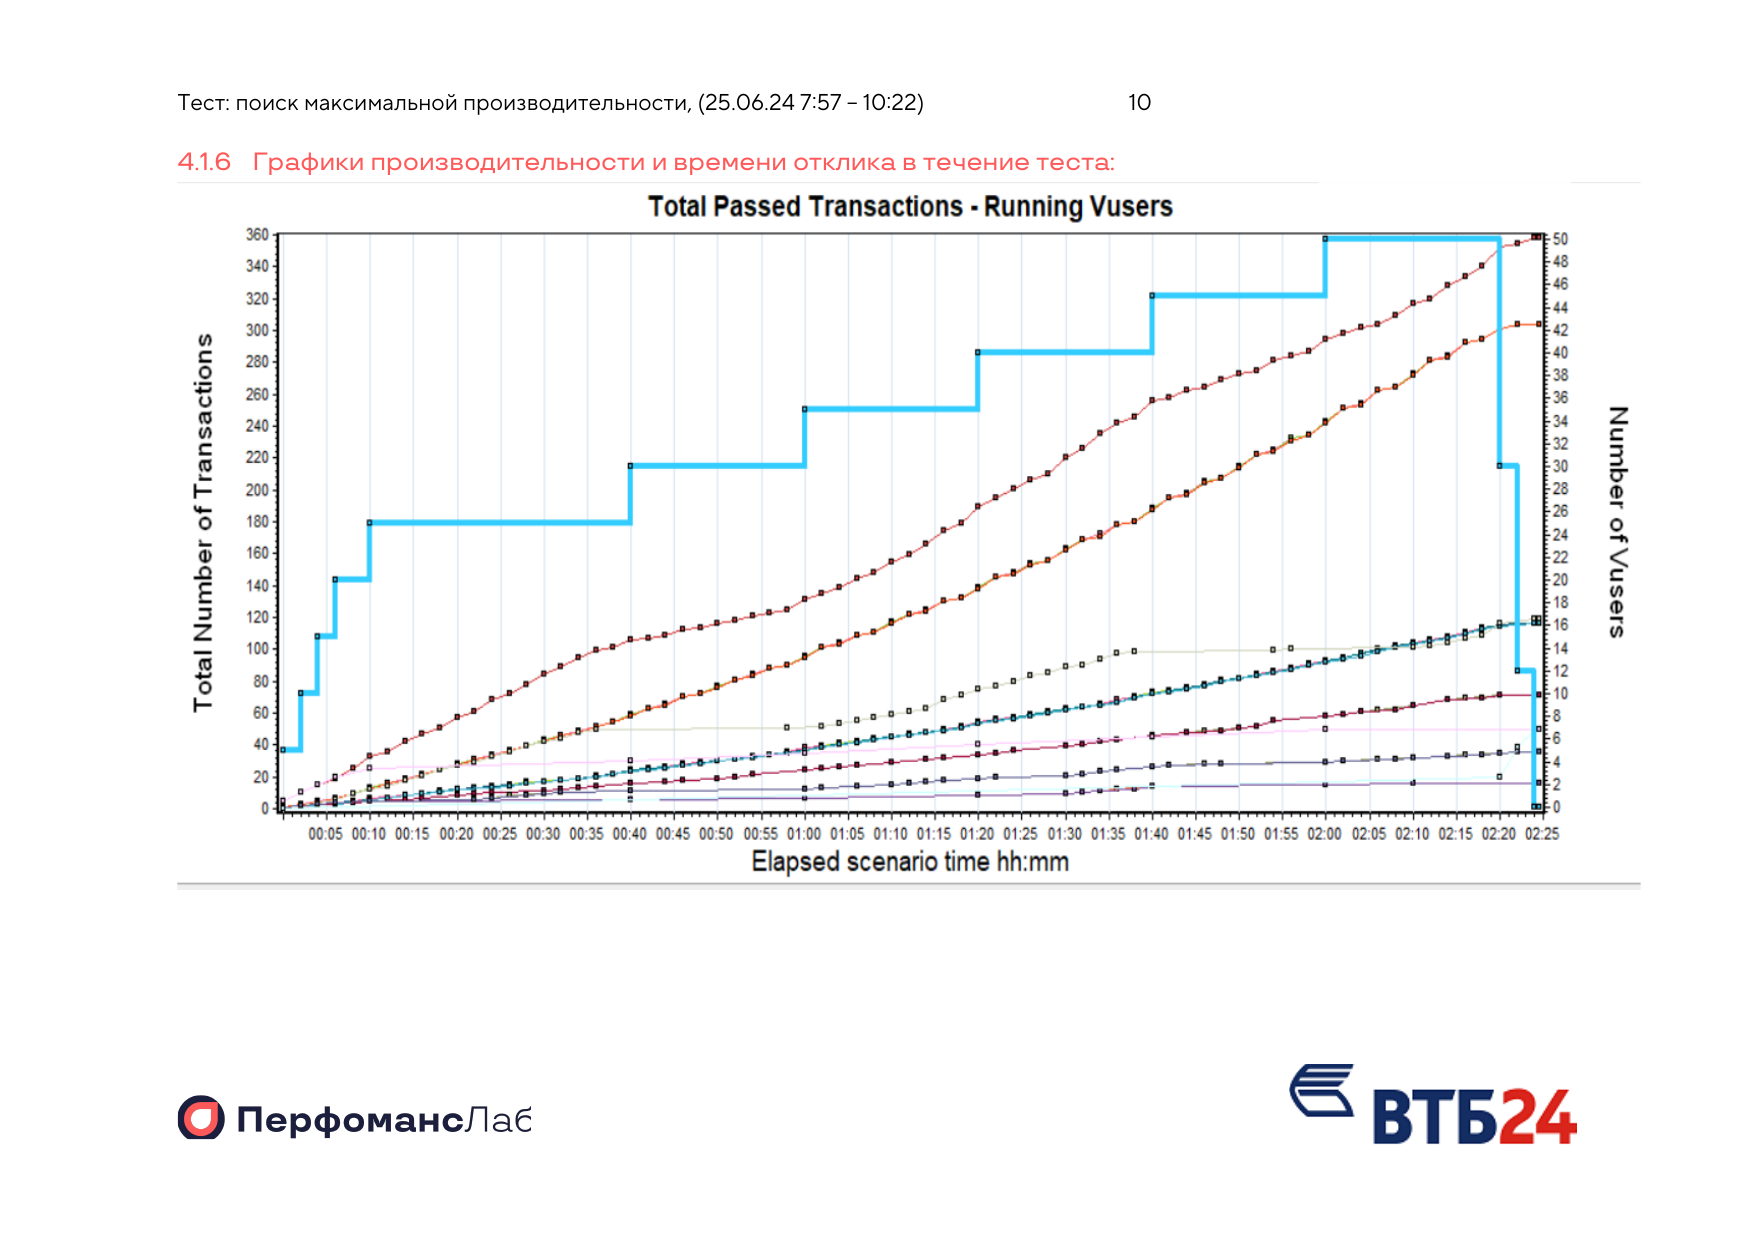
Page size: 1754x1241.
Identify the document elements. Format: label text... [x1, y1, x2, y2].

picture [177, 182, 1641, 890]
picture [177, 1095, 531, 1140]
subtitle Графики производительности и времени отклика в течение теста: [177, 148, 1577, 178]
picture [1289, 1064, 1577, 1152]
